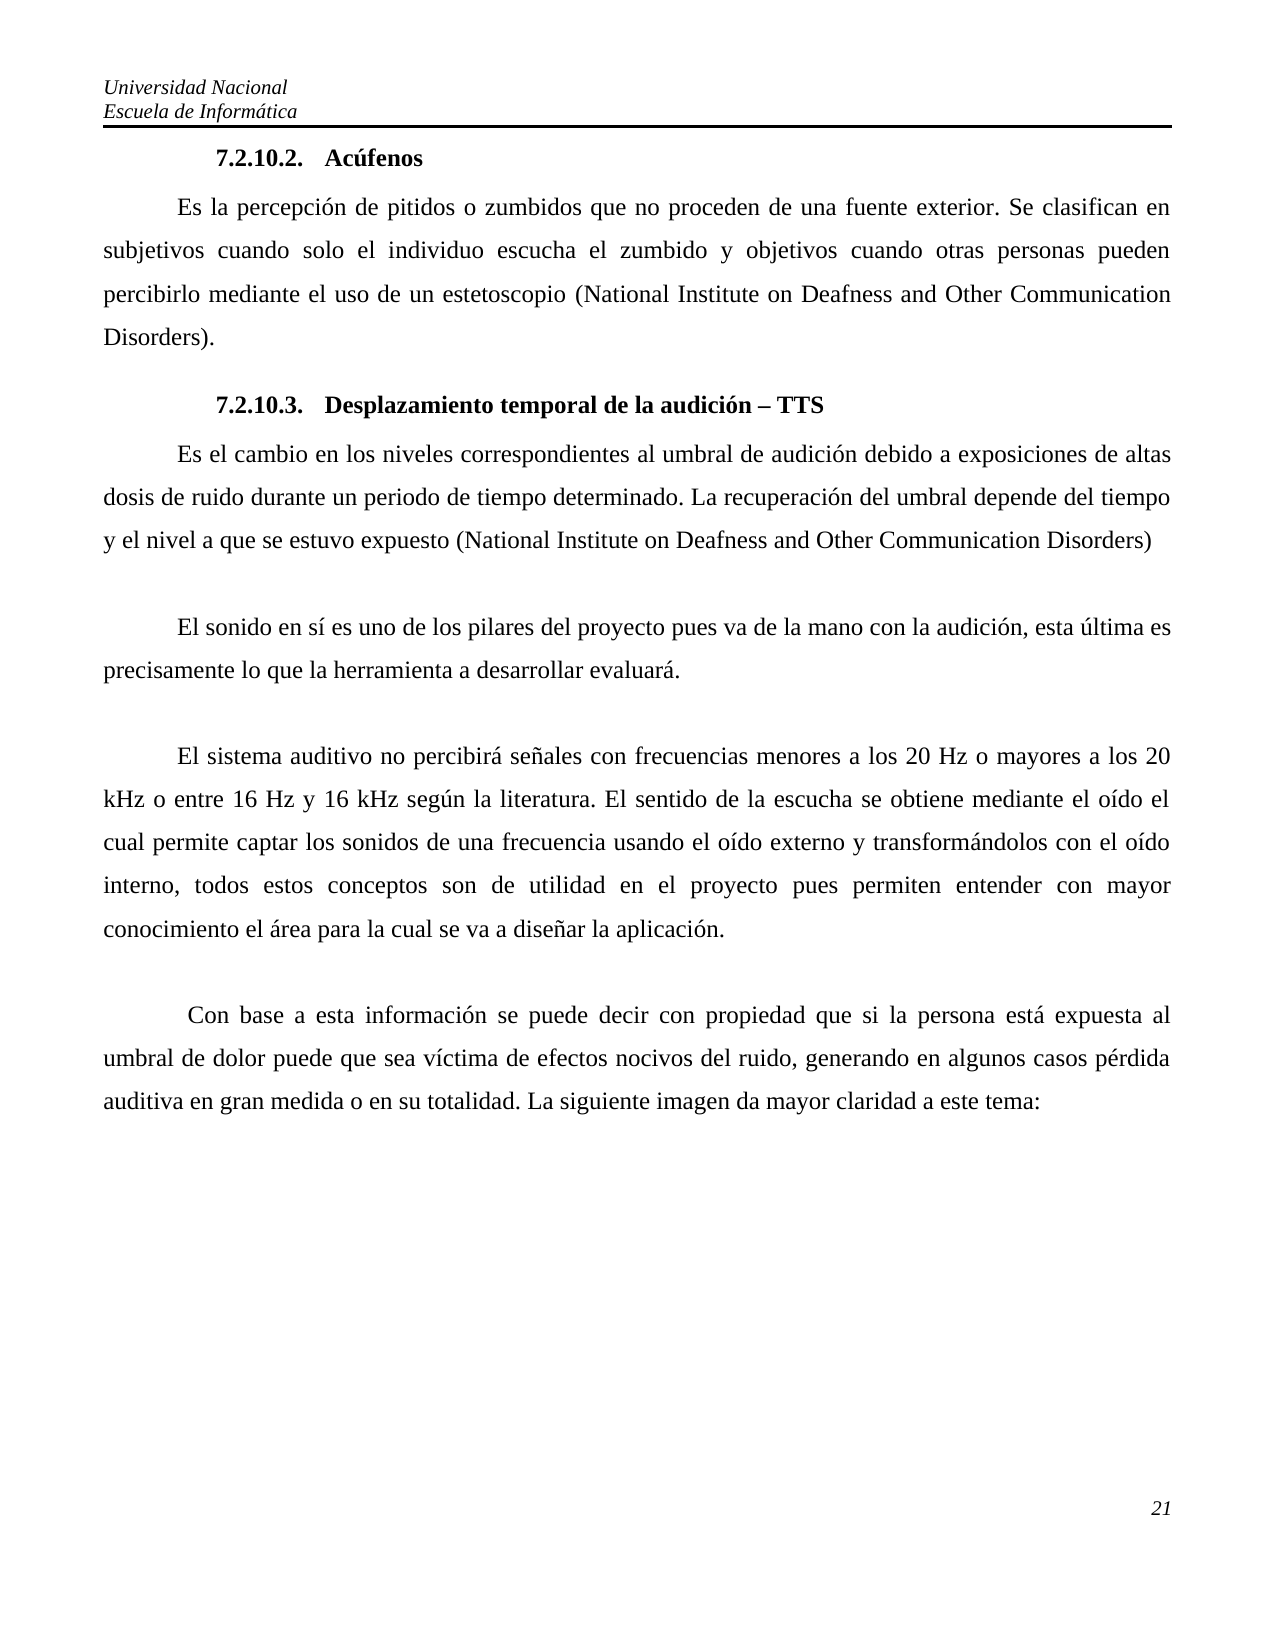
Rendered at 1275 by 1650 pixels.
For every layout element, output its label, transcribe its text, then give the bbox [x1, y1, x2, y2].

list Acúfenos [216, 143, 1172, 172]
list Desplazamiento temporal de la audición – TTS [216, 390, 1172, 419]
text Es el cambio en los niveles correspondientes al umbral de audición debido a exposiciones de altas dosis de ruido durante un periodo de tiempo determinado. La recuperación del umbral depende del tiempo y el nivel a que se estuvo expuesto [103, 439, 1172, 554]
text El sonido en sí es uno de los pilares del proyecto pues va de la mano con la audición, esta última es precisamente lo que la herramienta a desarrollar evaluará. [103, 612, 1172, 684]
text Con base a esta información se puede decir con propiedad que si la persona está expuesta al umbral de dolor puede que sea víctima de efectos nocivos del ruido, generando en algunos casos pérdida auditiva en gran medida o en su totalidad. La siguiente imagen da mayor claridad a este tema: [103, 1000, 1172, 1115]
text Es la percepción de pitidos o zumbidos que no proceden de una fuente exterior. Se clasifican en subjetivos cuando solo el individuo escucha el zumbido y objetivos cuando otras personas pueden percibirlo mediante el uso de un estetoscopio . [103, 192, 1172, 351]
text El sistema auditivo no percibirá señales con frecuencias menores a los 20 Hz o mayores a los 20 kHz o entre 16 Hz y 16 kHz según la literatura. El sentido de la escucha se obtiene mediante el oído el cual permite captar los sonidos de una frecuencia usando el oído externo y transformándolos con el oído interno, todos estos conceptos son de utilidad en el proyecto pues permiten entender con mayor conocimiento el área para la cual se va a diseñar la aplicación. [103, 741, 1172, 942]
